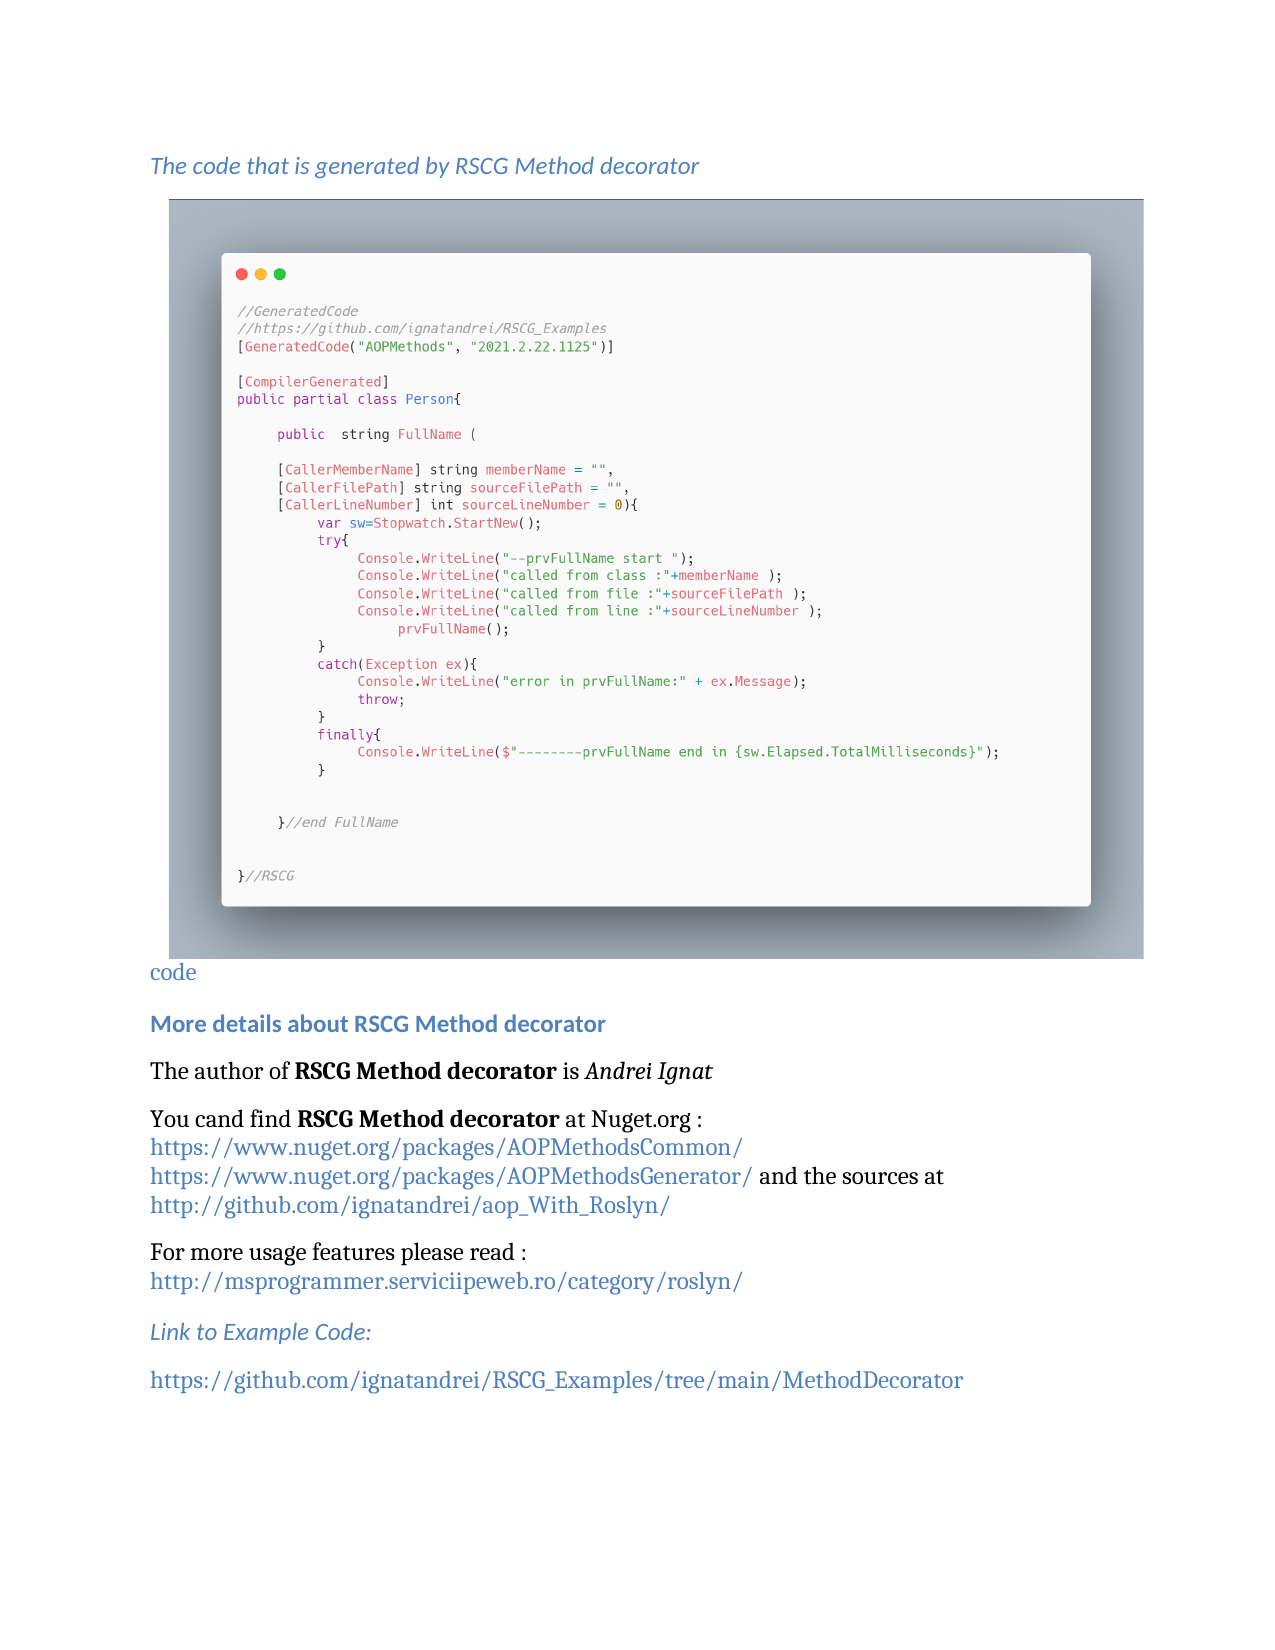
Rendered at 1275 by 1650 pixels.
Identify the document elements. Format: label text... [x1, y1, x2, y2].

subtitle Link to Example Code: [150, 1317, 1125, 1347]
subtitle More details about RSCG Method decorator [150, 1008, 1125, 1038]
text The author of RSCG Method decorator is Andrei Ignat [150, 1057, 1125, 1086]
subtitle The code that is generated by RSCG Method decorator [150, 150, 1125, 181]
text You cand find RSCG Method decorator at Nuget.org : https://www.nuget.org/packages/AOPMethodsCommon/ https://www.nuget.org/packages/AOPMethodsGenerator/ and the sources at http://github.com/ignatandrei/aop_With_Roslyn/ [150, 1104, 1125, 1219]
text For more usage features please read : http://msprogrammer.serviciipeweb.ro/category/roslyn/ [150, 1238, 1125, 1296]
picture [168, 199, 1144, 959]
